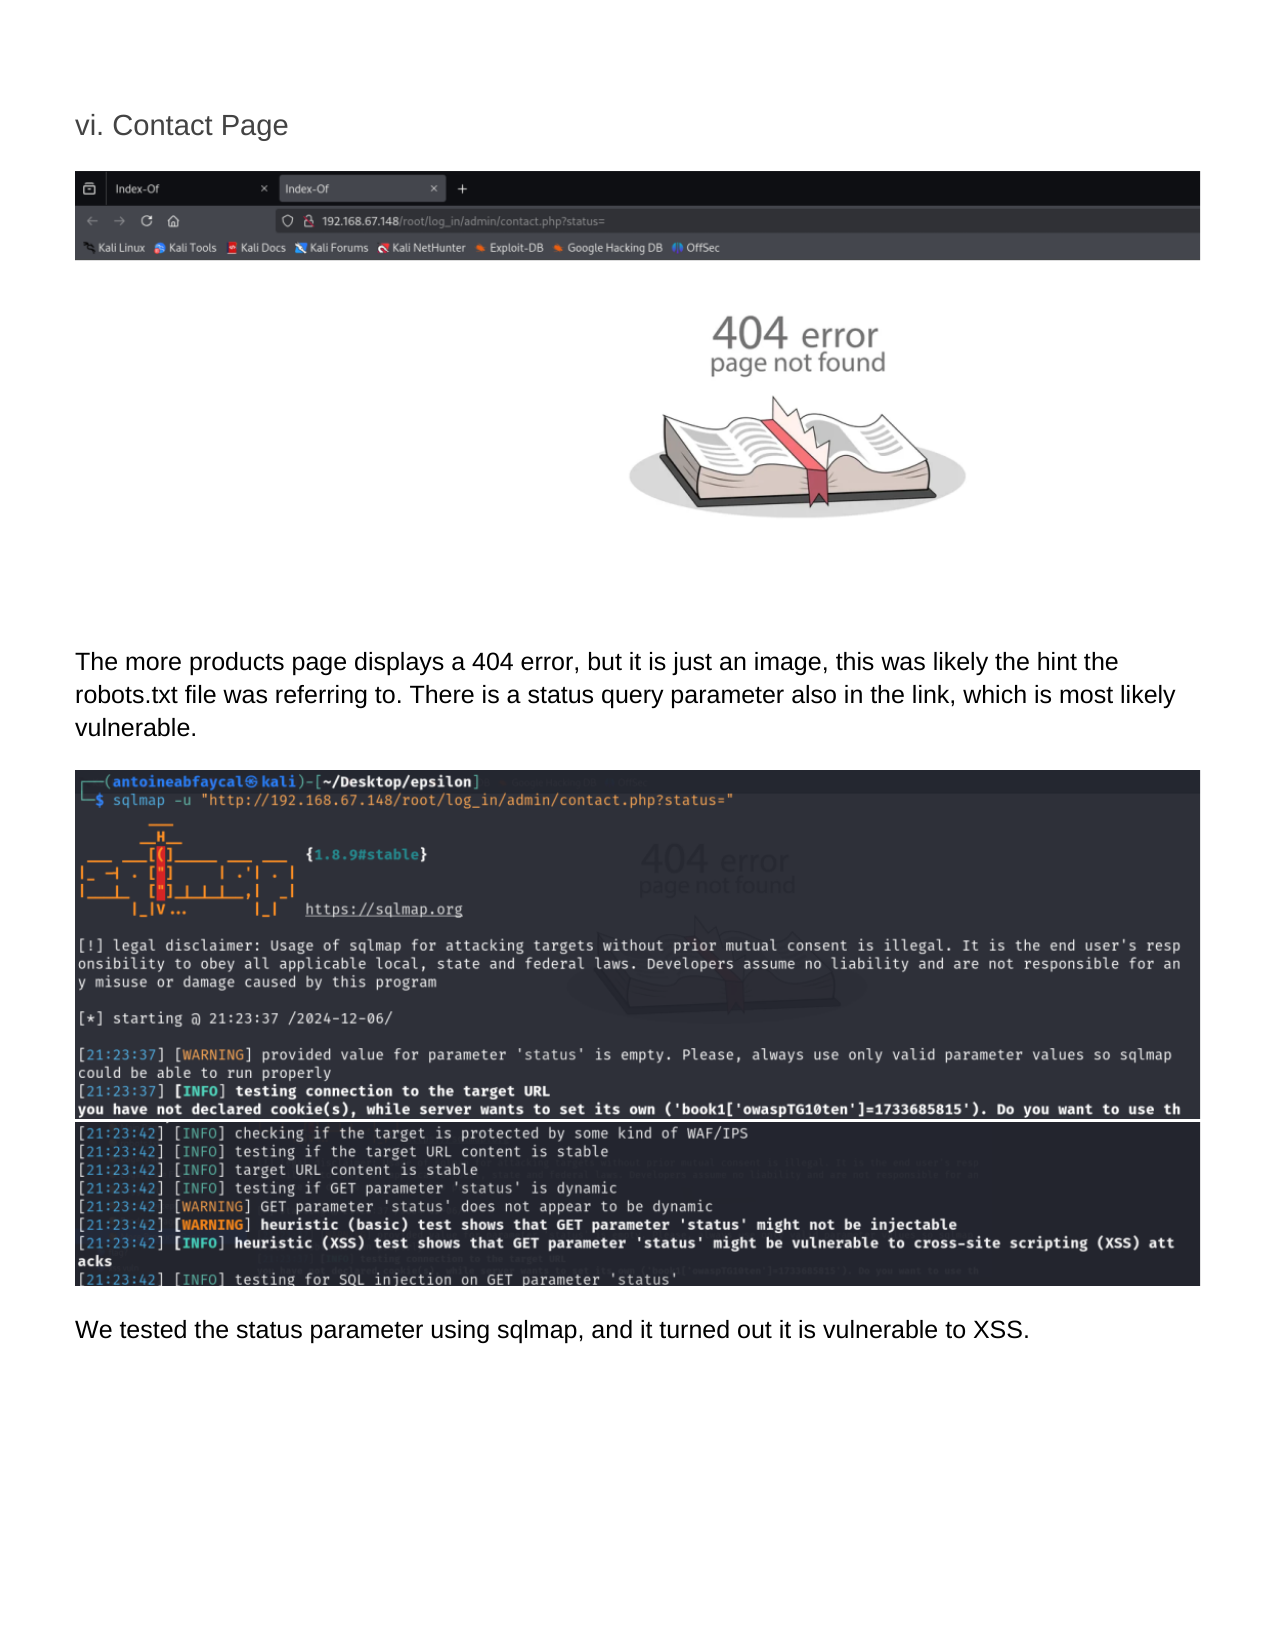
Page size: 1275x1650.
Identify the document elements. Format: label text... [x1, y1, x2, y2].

picture [75, 1122, 1200, 1286]
subtitle vi. Contact Page [75, 108, 1200, 142]
text The more products page displays a 404 error, but it is just an image, this was likely the hint the robots.txt file was referring to. There is a status query parameter also in the link, which is most likely vulnerable. [75, 647, 1200, 741]
text We tested the status parameter using sqlmap, and it turned out it is vulnerable to XSS. [75, 1315, 1200, 1343]
picture [75, 171, 1200, 618]
picture [75, 770, 1200, 1119]
